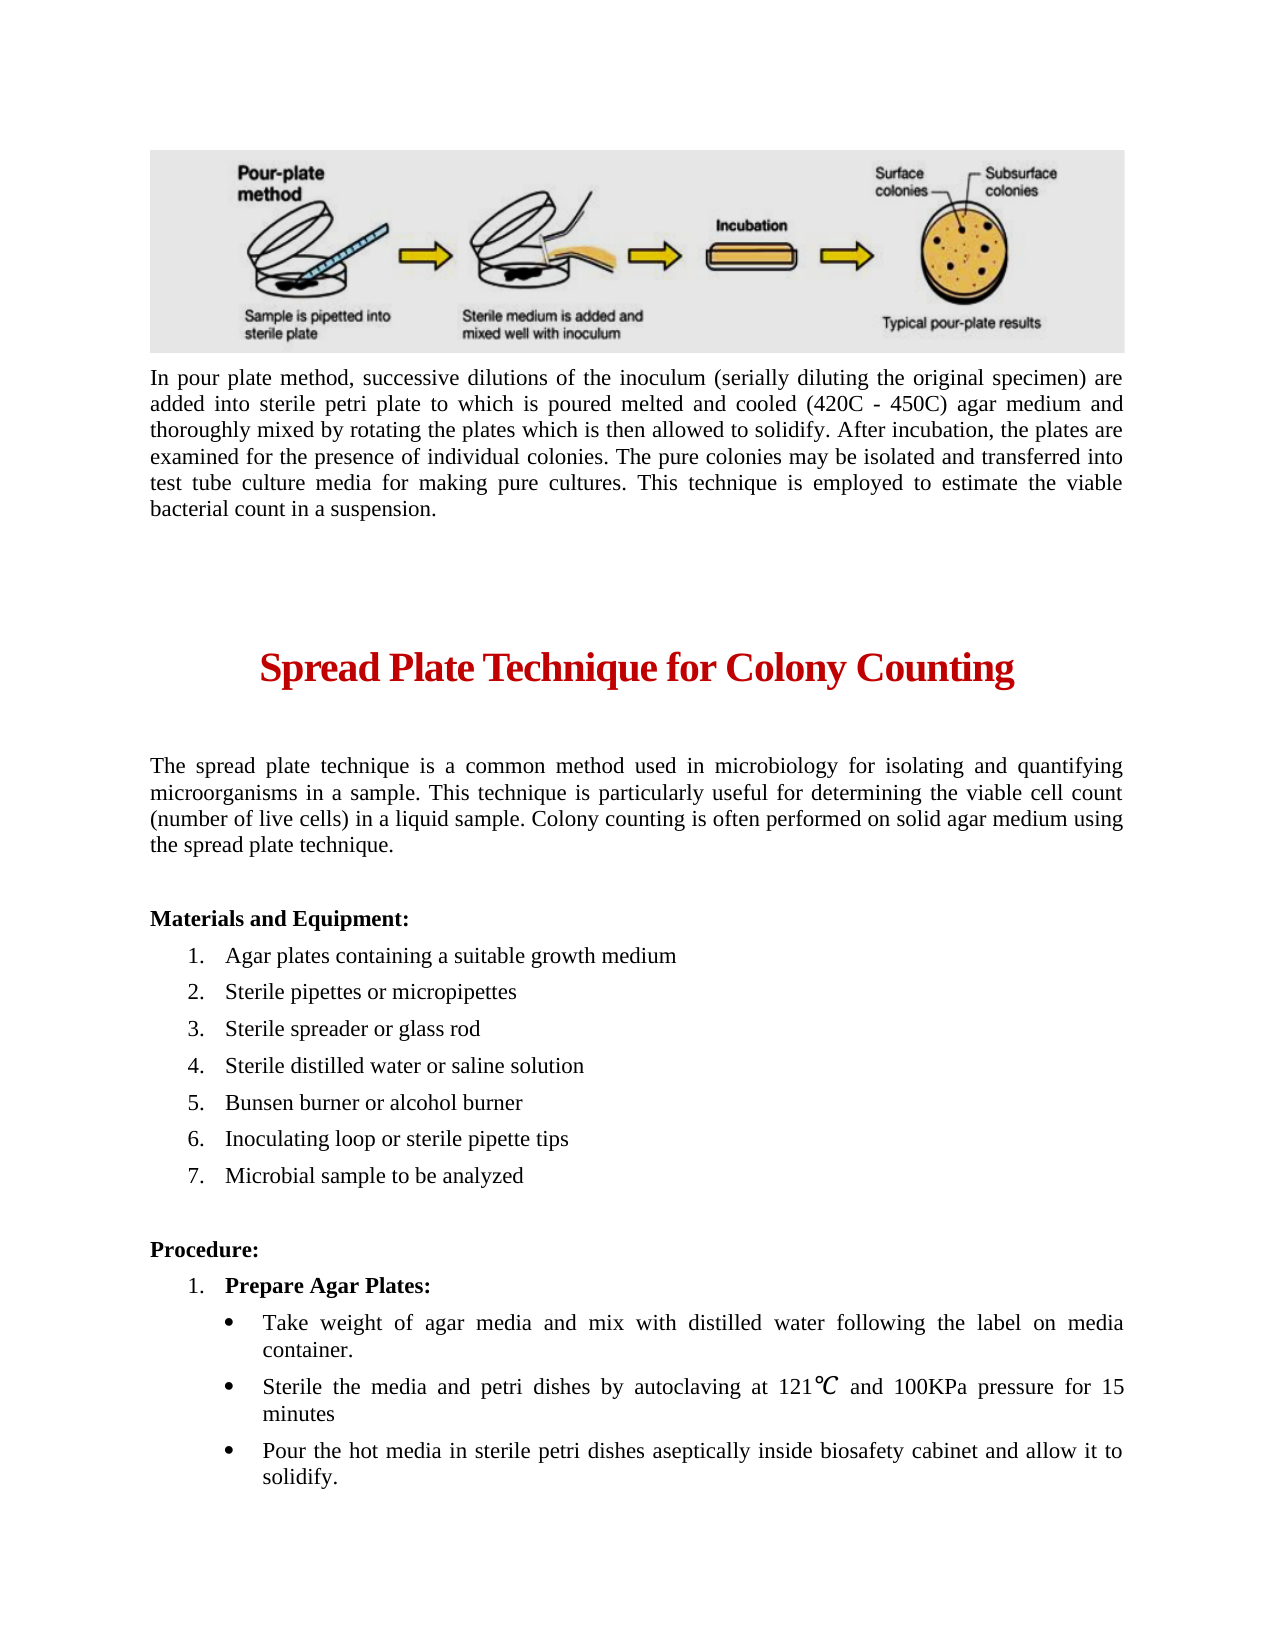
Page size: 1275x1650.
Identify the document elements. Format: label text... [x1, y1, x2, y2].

text The spread plate technique is a common method used in microbiology for isolating and quantifying microorganisms in a sample. This technique is particularly useful for determining the viable cell count (number of live cells) in a liquid sample. Colony counting is often performed on solid agar medium using the spread plate technique. [150, 752, 1125, 858]
list Sterile spreader or glass rod [187, 1015, 1125, 1042]
list Pour the hot media in sterile petri dishes aseptically inside biosafety cabinet and allow it to solidify. [225, 1437, 1125, 1489]
list Sterile pipettes or micropipettes [187, 978, 1125, 1005]
list Sterile the media and petri dishes by autoclaving at 121 and 100KPa pressure for 15 minutes [225, 1372, 1125, 1426]
title Spread Plate Technique for Colony Counting [150, 643, 1125, 691]
list Take weight of agar media and mix with distilled water following the label on media container. [225, 1309, 1125, 1362]
picture [150, 150, 1125, 353]
list Bunsen burner or alcohol burner [187, 1089, 1125, 1115]
list Inoculating loop or sterile pipette tips [187, 1126, 1125, 1152]
list Sterile distilled water or saline solution [187, 1052, 1125, 1078]
list Microbial sample to be analyzed [187, 1162, 1125, 1189]
text Materials and Equipment: [150, 905, 1125, 931]
list Agar plates containing a suitable growth medium [187, 942, 1125, 968]
list Prepare Agar Plates: [187, 1273, 1125, 1299]
text In pour plate method, successive dilutions of the inoculum (serially diluting the original specimen) are added into sterile petri plate to which is poured melted and cooled (420C - 450C) agar medium and thoroughly mixed by rotating the plates which is then allowed to solidify. After incubation, the plates are examined for the presence of individual colonies. The pure colonies may be isolated and transferred into test tube culture media for making pure cultures. This technique is employed to estimate the viable bacterial count in a suspension. [150, 364, 1125, 522]
text Procedure: [150, 1236, 1125, 1262]
